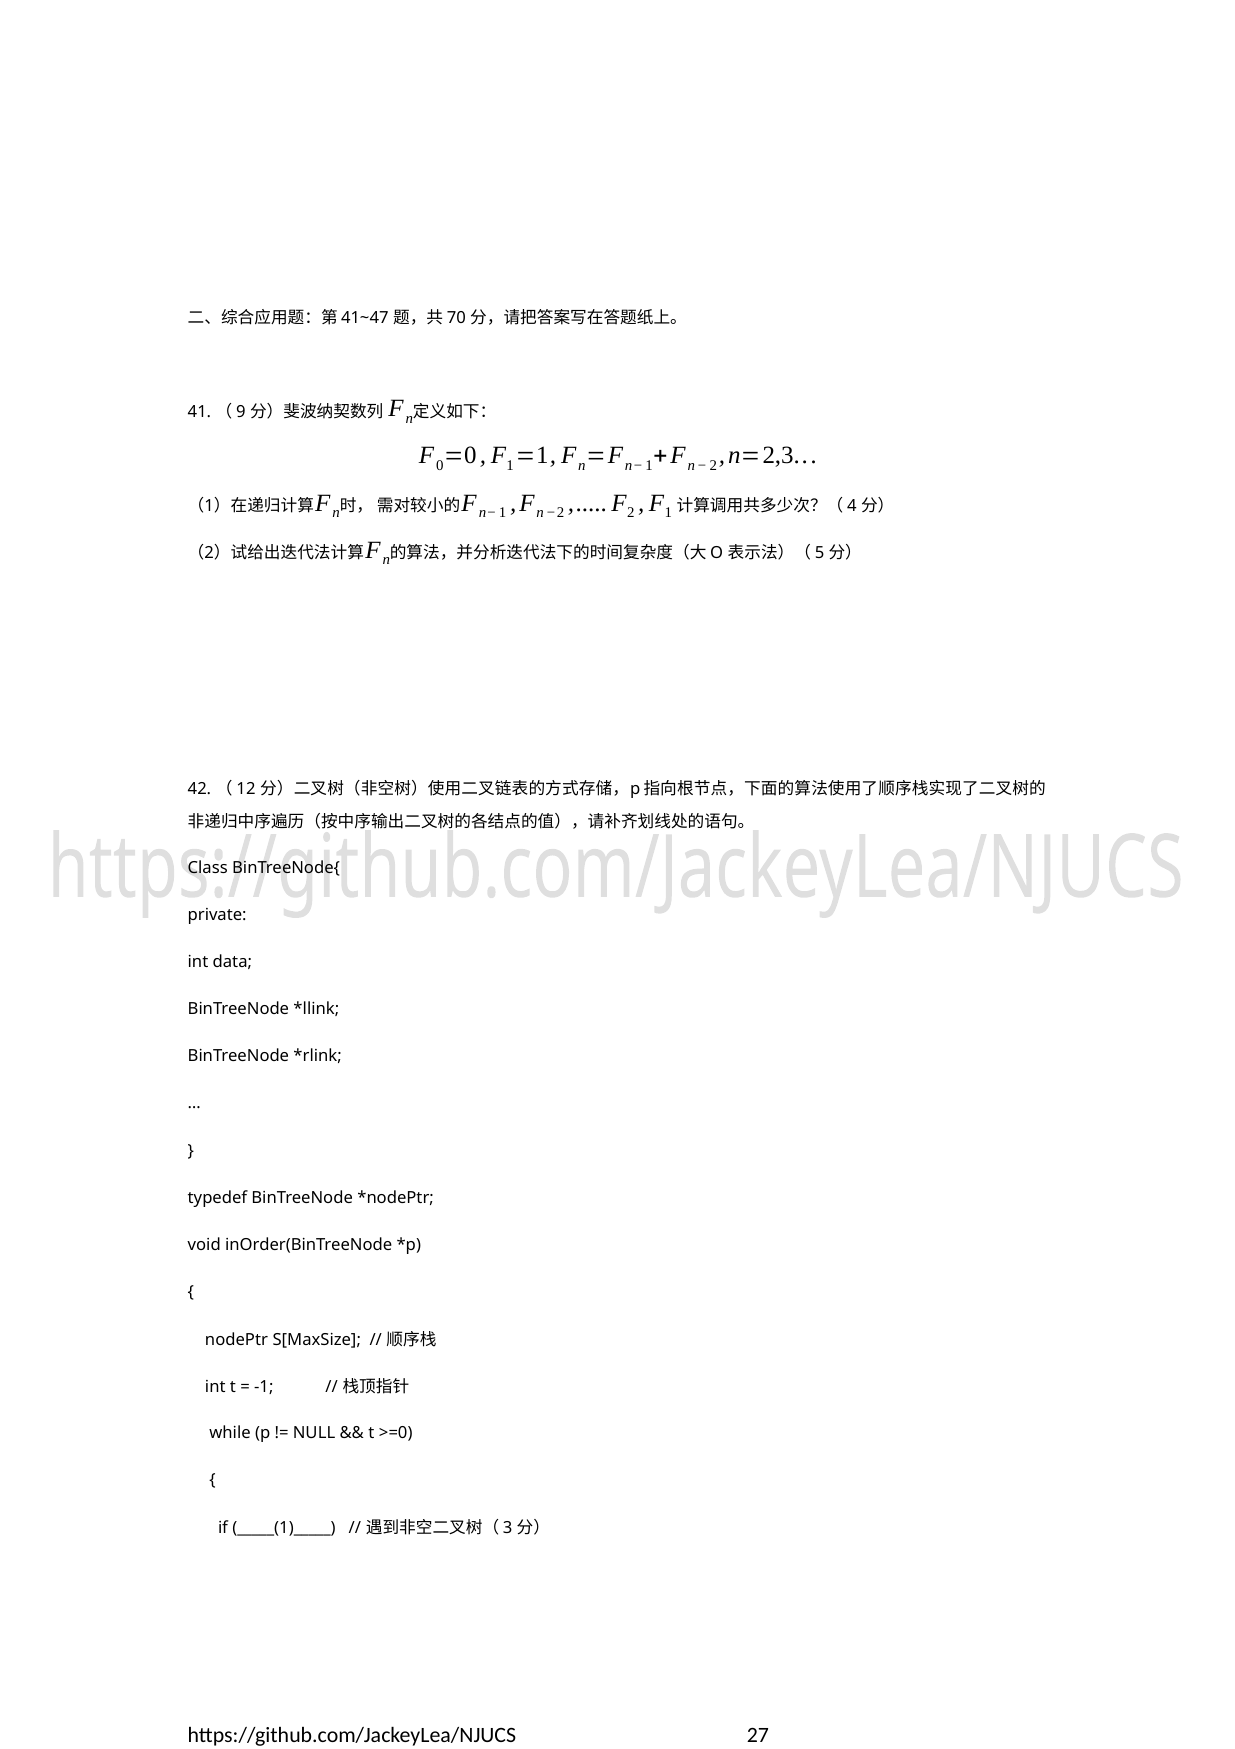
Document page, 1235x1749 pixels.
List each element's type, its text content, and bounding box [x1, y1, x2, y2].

text int data; [187, 945, 1047, 977]
text Class BinTreeNode{ [187, 851, 1047, 883]
text void inOrder(BinTreeNode *p) [187, 1227, 1047, 1260]
text 二、综合应用题：第41~47 题，共 70 分，请把答案写在答题纸上。 [187, 300, 1047, 333]
text int t = -1; // 栈顶指针 [187, 1369, 1047, 1401]
text （2）试给出迭代法计算的算法，并分析迭代法下的时间复杂度（大 O 表示法）（ 5 分） [187, 536, 1047, 568]
text BinTreeNode *llink; [187, 992, 1047, 1024]
text 41. （ 9 分）斐波纳契数列 定义如下： [187, 394, 1047, 427]
text { [187, 1463, 1047, 1495]
text BinTreeNode *rlink; [187, 1039, 1047, 1072]
text if (_____(1)_____) // 遇到非空二叉树（ 3 分） [187, 1510, 1047, 1542]
text while (p != NULL && t >=0) [187, 1416, 1047, 1448]
text nodePtr S[MaxSize]; // 顺序栈 [187, 1322, 1047, 1354]
text （1）在递归计算时， 需对较小的 计算调用共多少次？（ 4 分） [187, 489, 1047, 521]
text } [187, 1133, 1047, 1166]
text … [187, 1086, 1047, 1119]
text { [187, 1274, 1047, 1307]
text typedef BinTreeNode *nodePtr; [187, 1180, 1047, 1213]
text private: [187, 898, 1047, 930]
text 42. （ 12 分）二叉树（非空树）使用二叉链表的方式存储，p指向根节点，下面的算法使用了顺序栈实现了二叉树的非递归中序遍历（按中序输出二叉树的各结点的值），请补齐划线处的语句。 [187, 771, 1047, 836]
